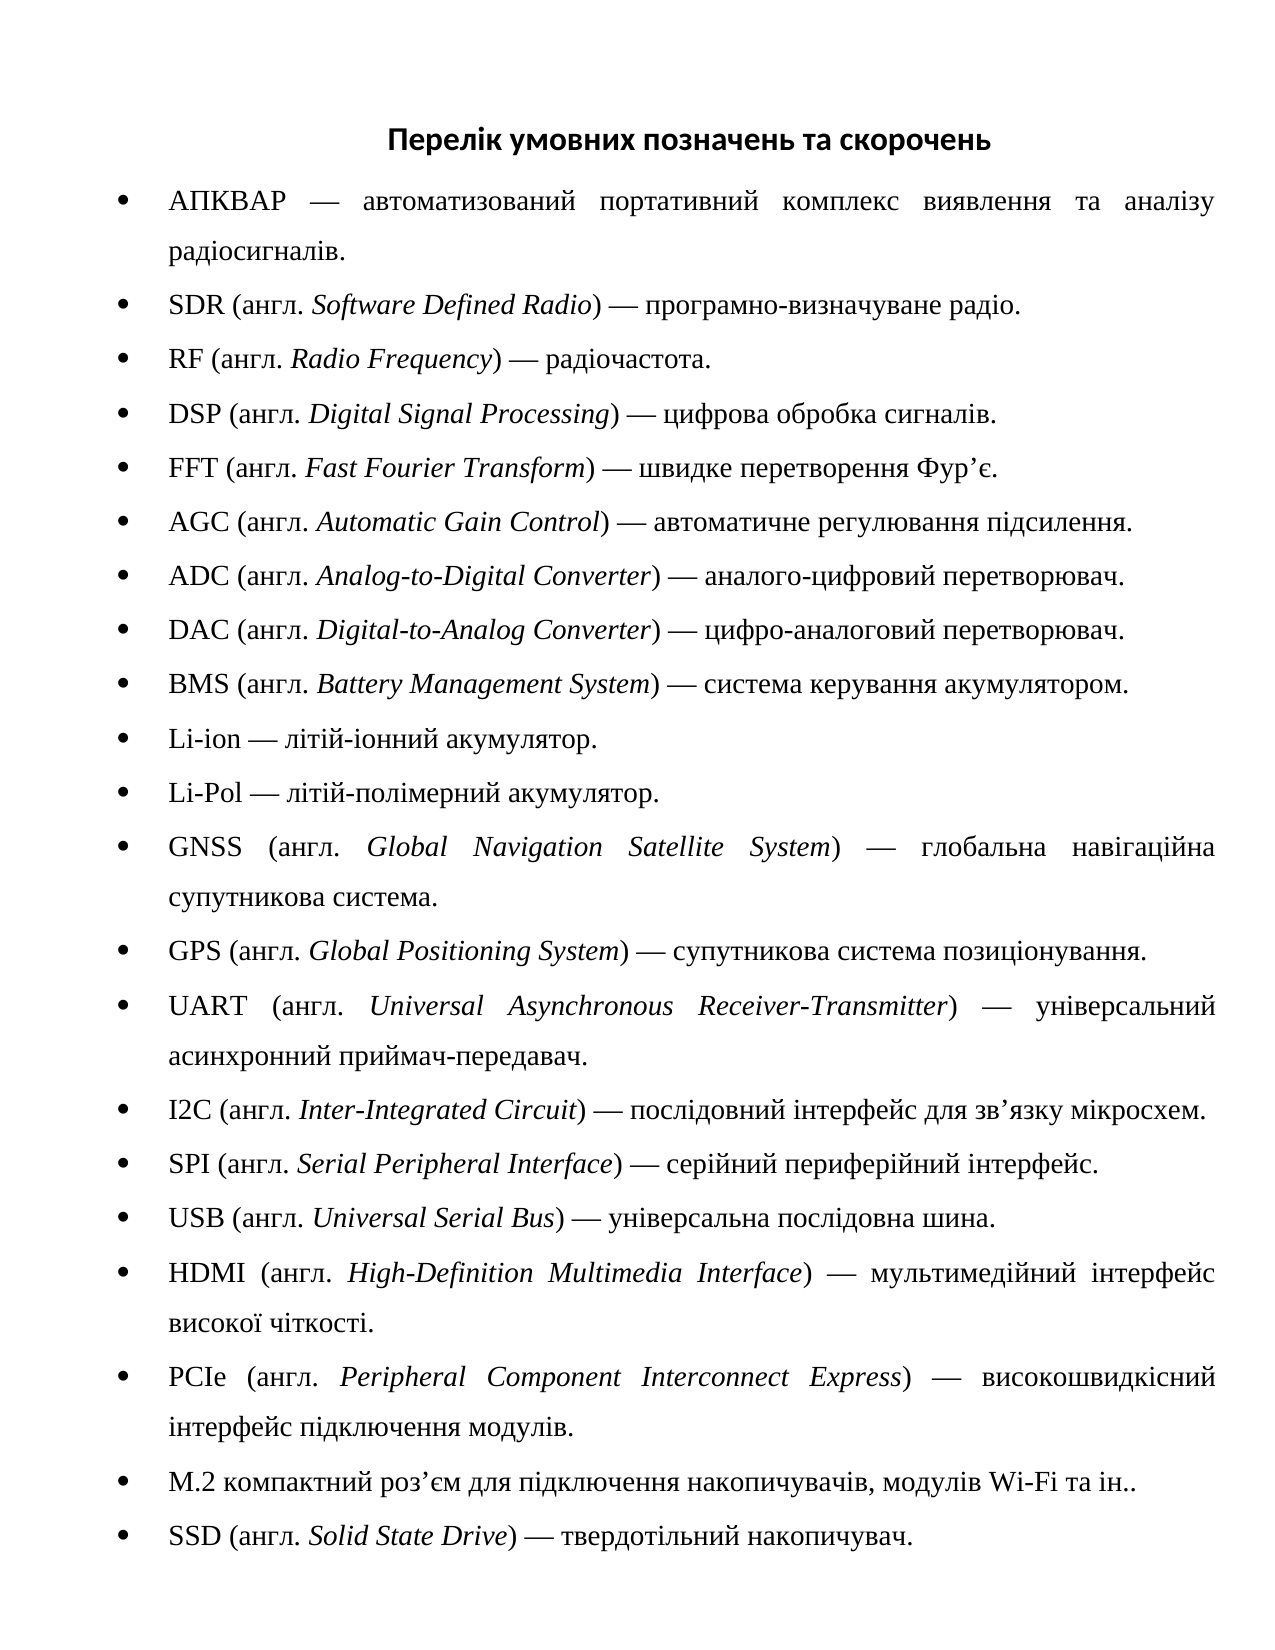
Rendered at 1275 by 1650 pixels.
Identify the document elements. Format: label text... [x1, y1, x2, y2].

list SDR (англ. Software Defined Radio) — програмно-визначуване радіо. [118, 287, 1216, 321]
list BMS (англ. Battery Management System) — система керування акумулятором. [118, 667, 1216, 700]
list ADC (англ. Analog-to-Digital Converter) — аналого-цифровий перетворювач. [118, 558, 1216, 592]
list GPS (англ. Global Positioning System) — супутникова система позиціонування. [118, 933, 1216, 967]
list M.2 компактний роз’єм для підключення накопичувачів, модулів Wi-Fi та ін.. [118, 1464, 1216, 1497]
list HDMI (англ. High-Definition Multimedia Interface) — мультимедійний інтерфейс високої чіткості. [118, 1255, 1216, 1339]
list AGC (англ. Automatic Gain Control) — автоматичне регулювання підсилення. [118, 504, 1216, 538]
list Li-Pol — літій-полімерний акумулятор. [118, 775, 1216, 808]
list USB (англ. Universal Serial Bus) — універсальна послідовна шина. [118, 1201, 1216, 1234]
list АПКВАР — автоматизований портативний комплекс виявлення та аналізу радіосигналів. [118, 183, 1216, 267]
list RF (англ. Radio Frequency) — радіочастота. [118, 342, 1216, 375]
list DSP (англ. Digital Signal Processing) — цифрова обробка сигналів. [118, 396, 1216, 429]
list SPI (англ. Serial Peripheral Interface) — серійний периферійний інтерфейс. [118, 1146, 1216, 1180]
subtitle Перелік умовних позначень та скорочень [163, 118, 1216, 159]
list PCIe (англ. Peripheral Component Interconnect Express) — високошвидкісний інтерфейс підключення модулів. [118, 1359, 1216, 1443]
list Li-ion — літій-іонний акумулятор. [118, 721, 1216, 754]
list UART (англ. Universal Asynchronous Receiver-Transmitter) — універсальний асинхронний приймач-передавач. [118, 988, 1216, 1072]
list DAC (англ. Digital-to-Analog Converter) — цифро-аналоговий перетворювач. [118, 612, 1216, 646]
list GNSS (англ. Global Navigation Satellite System) — глобальна навігаційна супутникова система. [118, 829, 1216, 913]
list SSD (англ. Solid State Drive) — твердотільний накопичувач. [118, 1518, 1216, 1551]
list I2C (англ. Inter-Integrated Circuit) — послідовний інтерфейс для зв’язку мікросхем. [118, 1092, 1216, 1126]
list FFT (англ. Fast Fourier Transform) — швидке перетворення Фур’є. [118, 450, 1216, 483]
